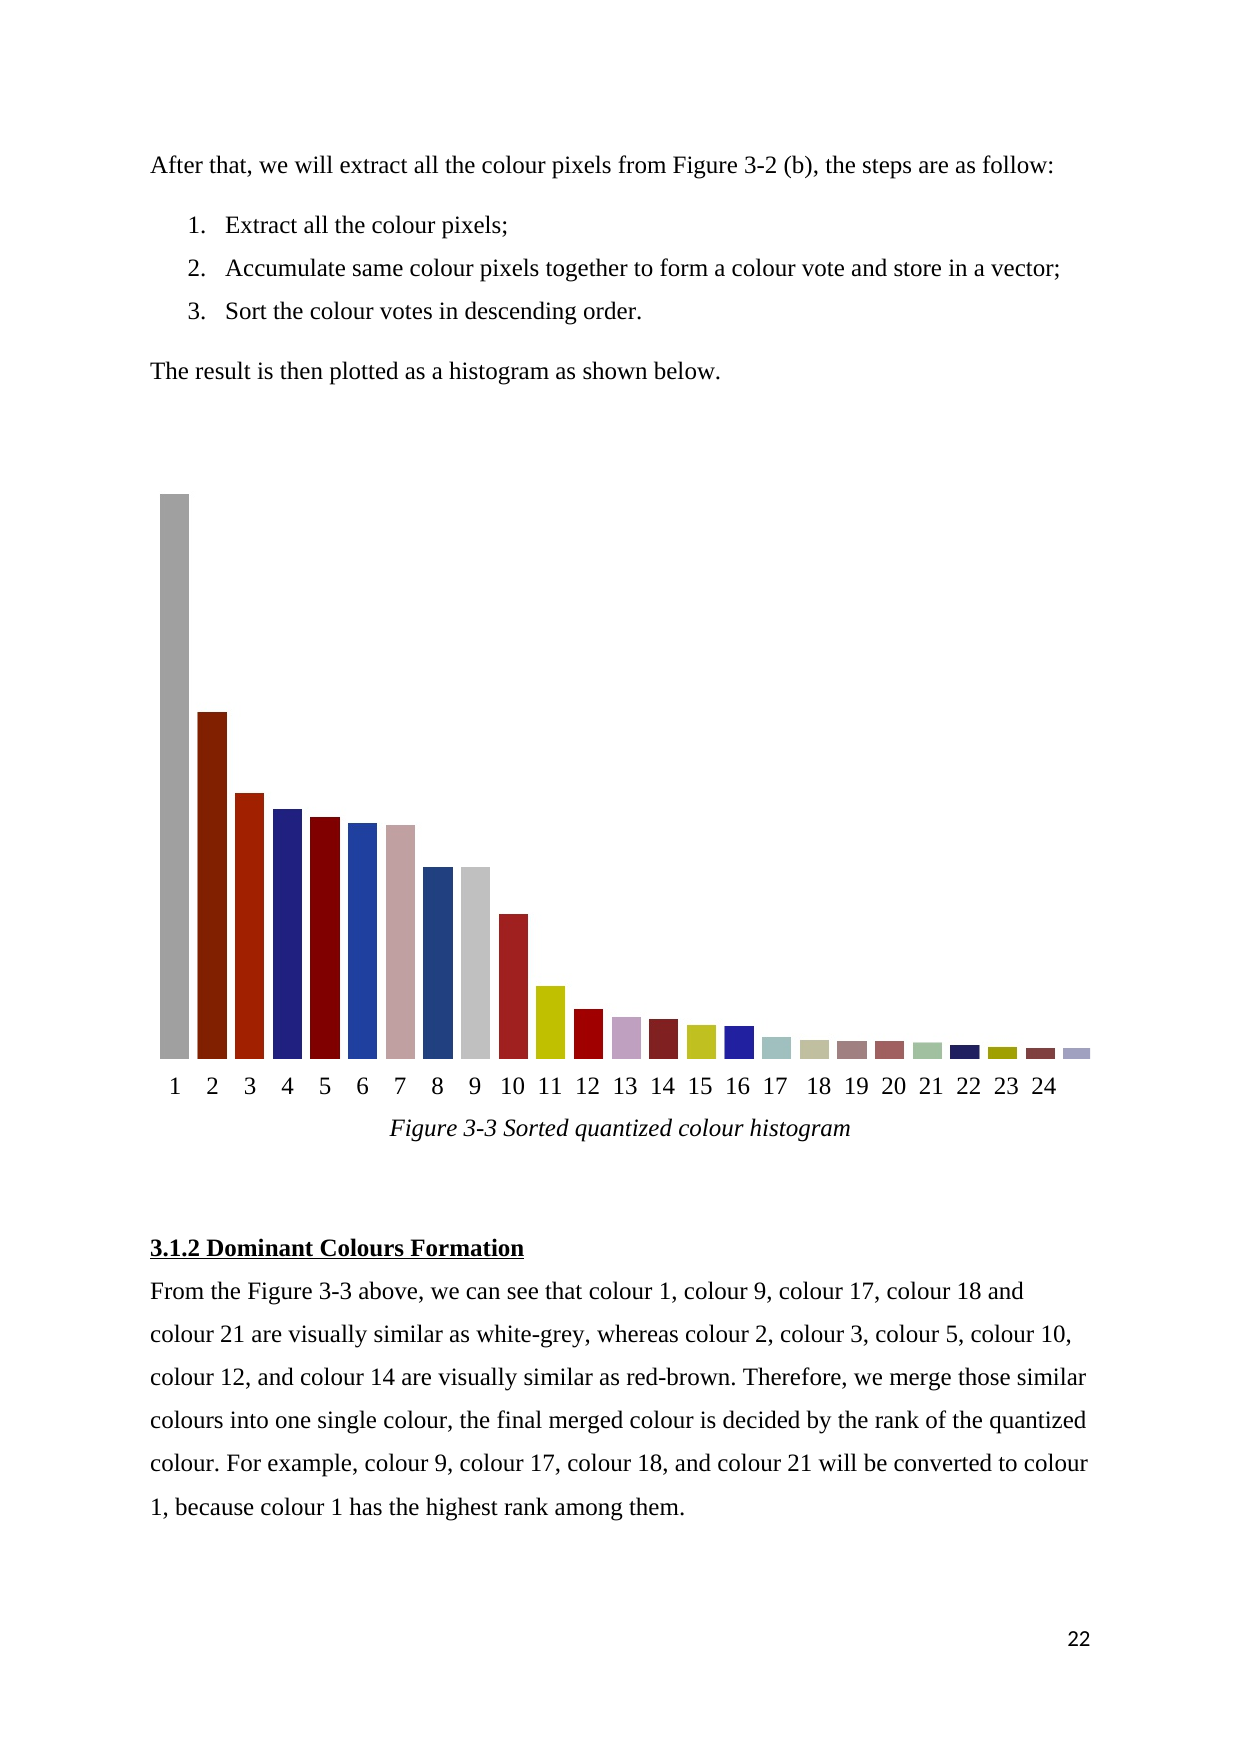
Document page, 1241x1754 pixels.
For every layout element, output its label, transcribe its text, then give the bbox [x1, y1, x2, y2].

table_cell 1 2 3 4 5 6 7 8 9 10 11 12 13 14 15 16 17 18 19 20 21 22 23 24 [139, 1071, 1101, 1113]
text After that, we will extract all the colour pixels from Figure 3-2 (b), the steps are as follow: [150, 150, 1090, 179]
list Accumulate same colour pixels together to form a colour vote and store in a vector; [187, 253, 1090, 282]
text Figure 3-3 Sorted quantized colour histogram [150, 1113, 1090, 1142]
picture [150, 475, 1091, 1059]
list Sort the colour votes in descending order. [187, 296, 1090, 325]
subtitle 3.1.2 Dominant Colours Formation [150, 1233, 1090, 1262]
text From the Figure 3-3 above, we can see that colour 1, colour 9, colour 17, colour 18 and colour 21 are visually similar as white-grey, whereas colour 2, colour 3, colour 5, colour 10, colour 12, and colour 14 are visually similar as red-brown. Therefore, we merge those similar colours into one single colour, the final merged colour is decided by the rank of the quantized colour. For example, colour 9, colour 17, colour 18, and colour 21 will be converted to colour 1, because colour 1 has the highest rank among them. [150, 1276, 1090, 1520]
list Extract all the colour pixels; [187, 210, 1090, 238]
table_header [139, 475, 1101, 1071]
text The result is then plotted as a histogram as shown below. [150, 356, 1090, 384]
